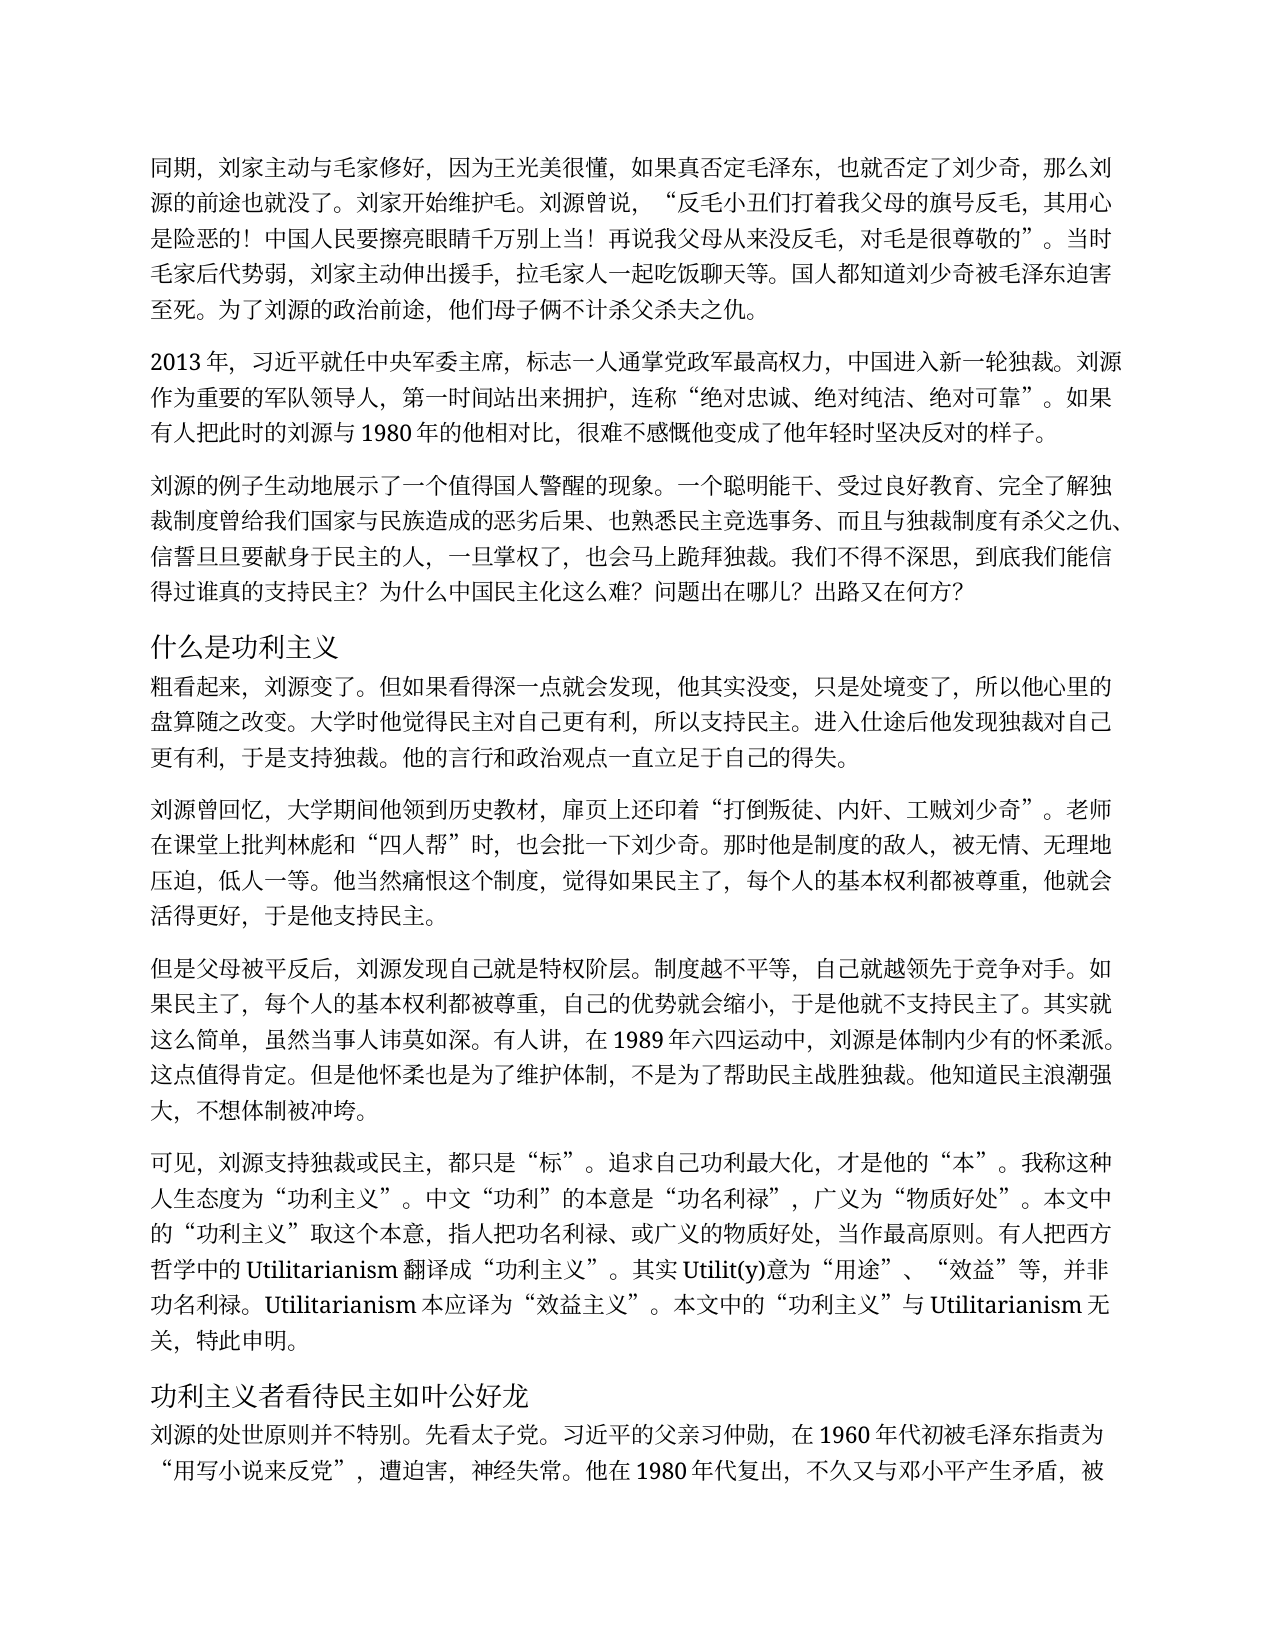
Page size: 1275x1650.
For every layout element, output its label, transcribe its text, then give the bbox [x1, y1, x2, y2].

subtitle 功利主义者看待民主如叶公好龙 [150, 1375, 1125, 1414]
text 粗看起来，刘源变了。但如果看得深一点就会发现，他其实没变，只是处境变了，所以他心里的盘算随之改变。大学时他觉得民主对自己更有利，所以支持民主。进入仕途后他发现独裁对自己更有利，于是支持独裁。他的言行和政治观点一直立足于自己的得失。 [150, 669, 1125, 773]
text 可见，刘源支持独裁或民主，都只是“标”。追求自己功利最大化，才是他的“本”。我称这种人生态度为“功利主义”。中文“功利”的本意是“功名利禄”，广义为“物质好处”。本文中的“功利主义”取这个本意，指人把功名利禄、或广义的物质好处，当作最高原则。有人把西方哲学中的Utilitarianism翻译成“功利主义”。其实Utilit(y)意为“用途”、“效益”等，并非功名利禄。Utilitarianism本应译为“效益主义”。本文中的“功利主义”与Utilitarianism无关，特此申明。 [150, 1145, 1125, 1356]
text 刘源的例子生动地展示了一个值得国人警醒的现象。一个聪明能干、受过良好教育、完全了解独裁制度曾给我们国家与民族造成的恶劣后果、也熟悉民主竞选事务、而且与独裁制度有杀父之仇、信誓旦旦要献身于民主的人，一旦掌权了，也会马上跪拜独裁。我们不得不深思，到底我们能信得过谁真的支持民主？为什么中国民主化这么难？问题出在哪儿？出路又在何方？ [150, 468, 1125, 607]
text 但是父母被平反后，刘源发现自己就是特权阶层。制度越不平等，自己就越领先于竞争对手。如果民主了，每个人的基本权利都被尊重，自己的优势就会缩小，于是他就不支持民主了。其实就这么简单，虽然当事人讳莫如深。有人讲，在1989年六四运动中，刘源是体制内少有的怀柔派。这点值得肯定。但是他怀柔也是为了维护体制，不是为了帮助民主战胜独裁。他知道民主浪潮强大，不想体制被冲垮。 [150, 951, 1125, 1126]
text 同期，刘家主动与毛家修好，因为王光美很懂，如果真否定毛泽东，也就否定了刘少奇，那么刘源的前途也就没了。刘家开始维护毛。刘源曾说，“反毛小丑们打着我父母的旗号反毛，其用心是险恶的！中国人民要擦亮眼睛千万别上当！再说我父母从来没反毛，对毛是很尊敬的”。当时毛家后代势弱，刘家主动伸出援手，拉毛家人一起吃饭聊天等。国人都知道刘少奇被毛泽东迫害至死。为了刘源的政治前途，他们母子俩不计杀父杀夫之仇。 [150, 150, 1125, 325]
subtitle 什么是功利主义 [150, 627, 1125, 666]
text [150, 1417, 1125, 1486]
text 刘源曾回忆，大学期间他领到历史教材，扉页上还印着“打倒叛徒、内奸、工贼刘少奇”。老师在课堂上批判林彪和“四人帮”时，也会批一下刘少奇。那时他是制度的敌人，被无情、无理地压迫，低人一等。他当然痛恨这个制度，觉得如果民主了，每个人的基本权利都被尊重，他就会活得更好，于是他支持民主。 [150, 792, 1125, 931]
text 2013年，习近平就任中央军委主席，标志一人通掌党政军最高权力，中国进入新一轮独裁。刘源作为重要的军队领导人，第一时间站出来拥护，连称“绝对忠诚、绝对纯洁、绝对可靠”。如果有人把此时的刘源与1980年的他相对比，很难不感慨他变成了他年轻时坚决反对的样子。 [150, 344, 1125, 449]
